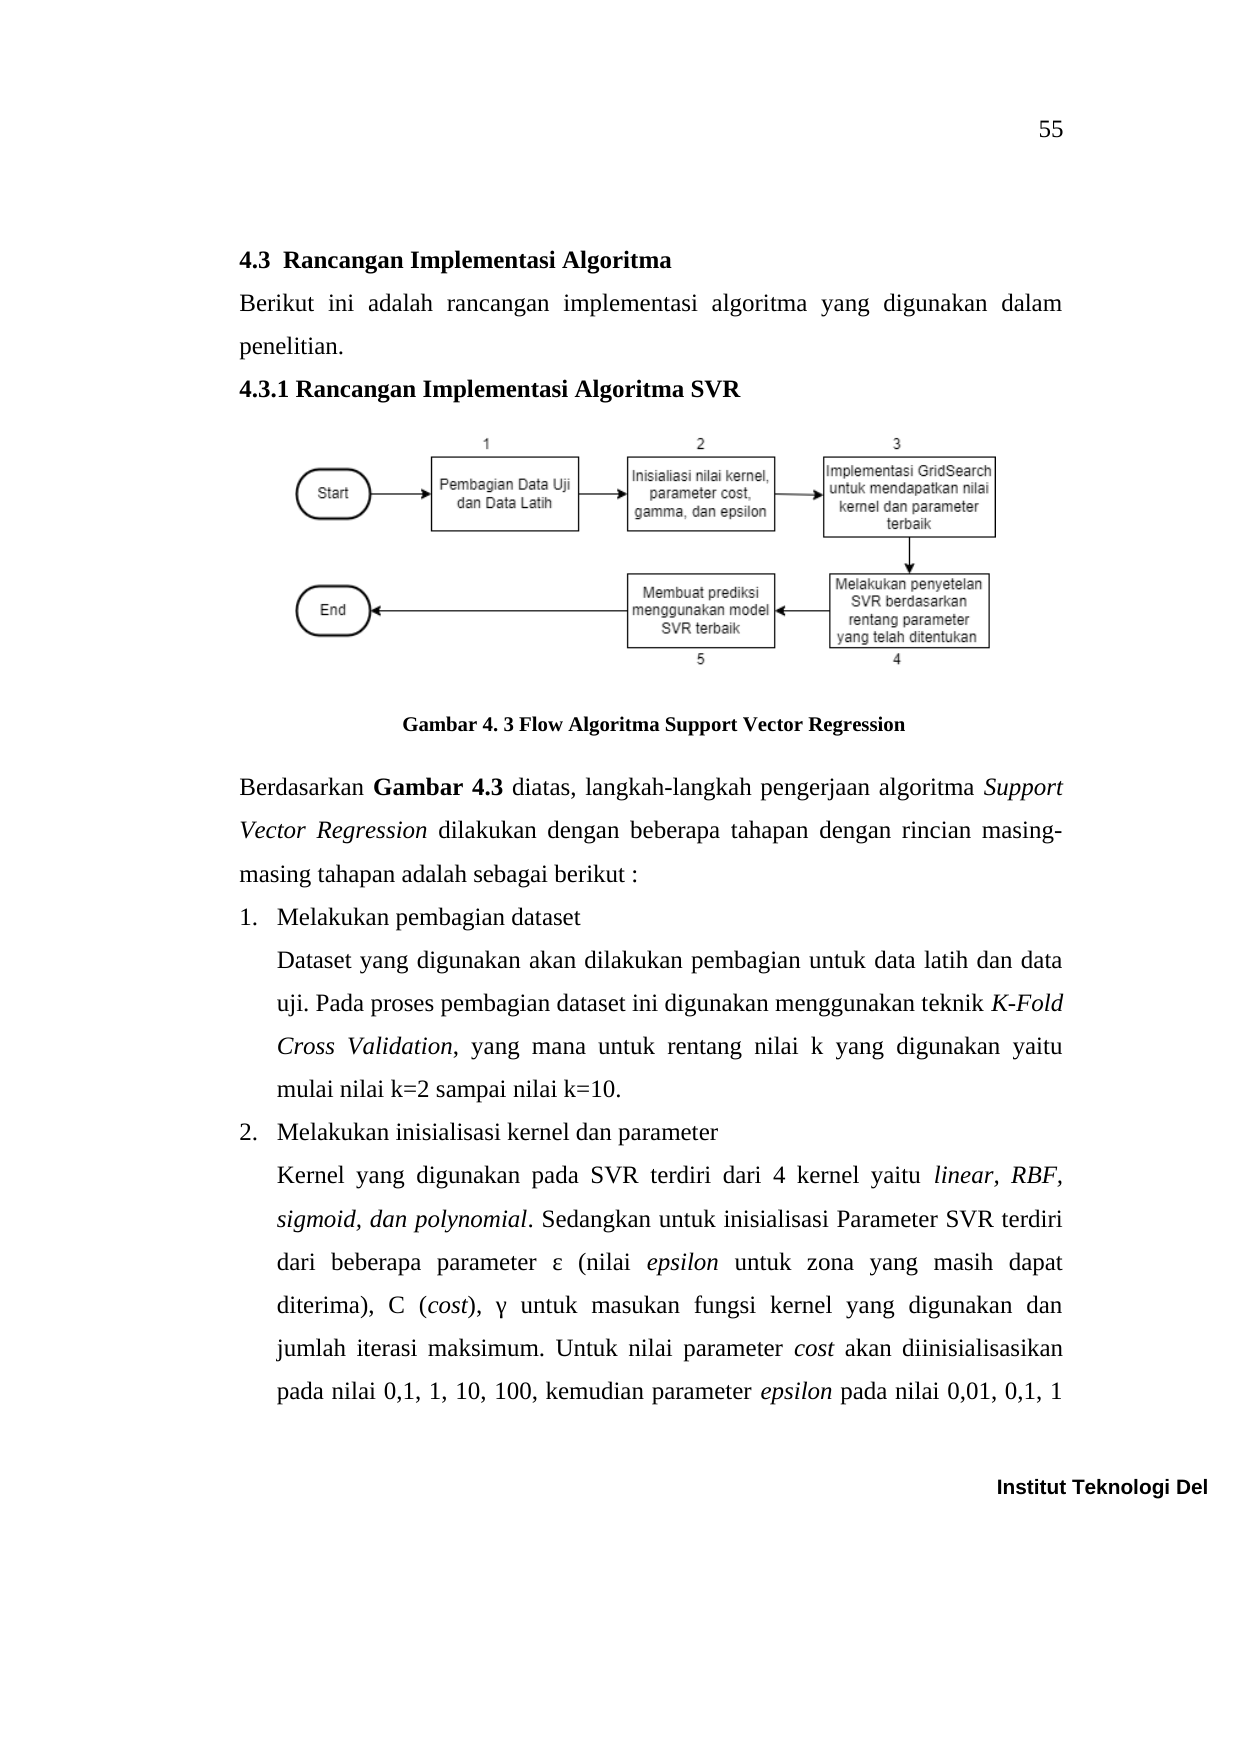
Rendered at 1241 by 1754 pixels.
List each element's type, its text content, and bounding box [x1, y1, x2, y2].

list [277, 1161, 1063, 1405]
list Melakukan pembagian dataset [239, 902, 1063, 931]
list Melakukan inisialisasi kernel dan parameter [239, 1117, 1063, 1146]
list Dataset yang digunakan akan dilakukan pembagian untuk data latih dan data uji. Pada proses pembagian dataset ini digunakan menggunakan teknik K-Fold Cross Validation, yang mana untuk rentang nilai k yang digunakan yaitu mulai nilai k=2 sampai nilai k=10. [277, 945, 1063, 1103]
text Berdasarkan Gambar 4.3 diatas, langkah-langkah pengerjaan algoritma Support Vector Regression dilakukan dengan beberapa tahapan dengan rincian masing-masing tahapan adalah sebagai berikut : [239, 772, 1063, 887]
subtitle 4.3.1 Rancangan Implementasi Algoritma SVR [239, 374, 1063, 403]
subtitle 4.3 Rancangan Implementasi Algoritma [239, 245, 1063, 274]
picture [295, 432, 996, 673]
text Berikut ini adalah rancangan implementasi algoritma yang digunakan dalam penelitian. [239, 288, 1063, 360]
